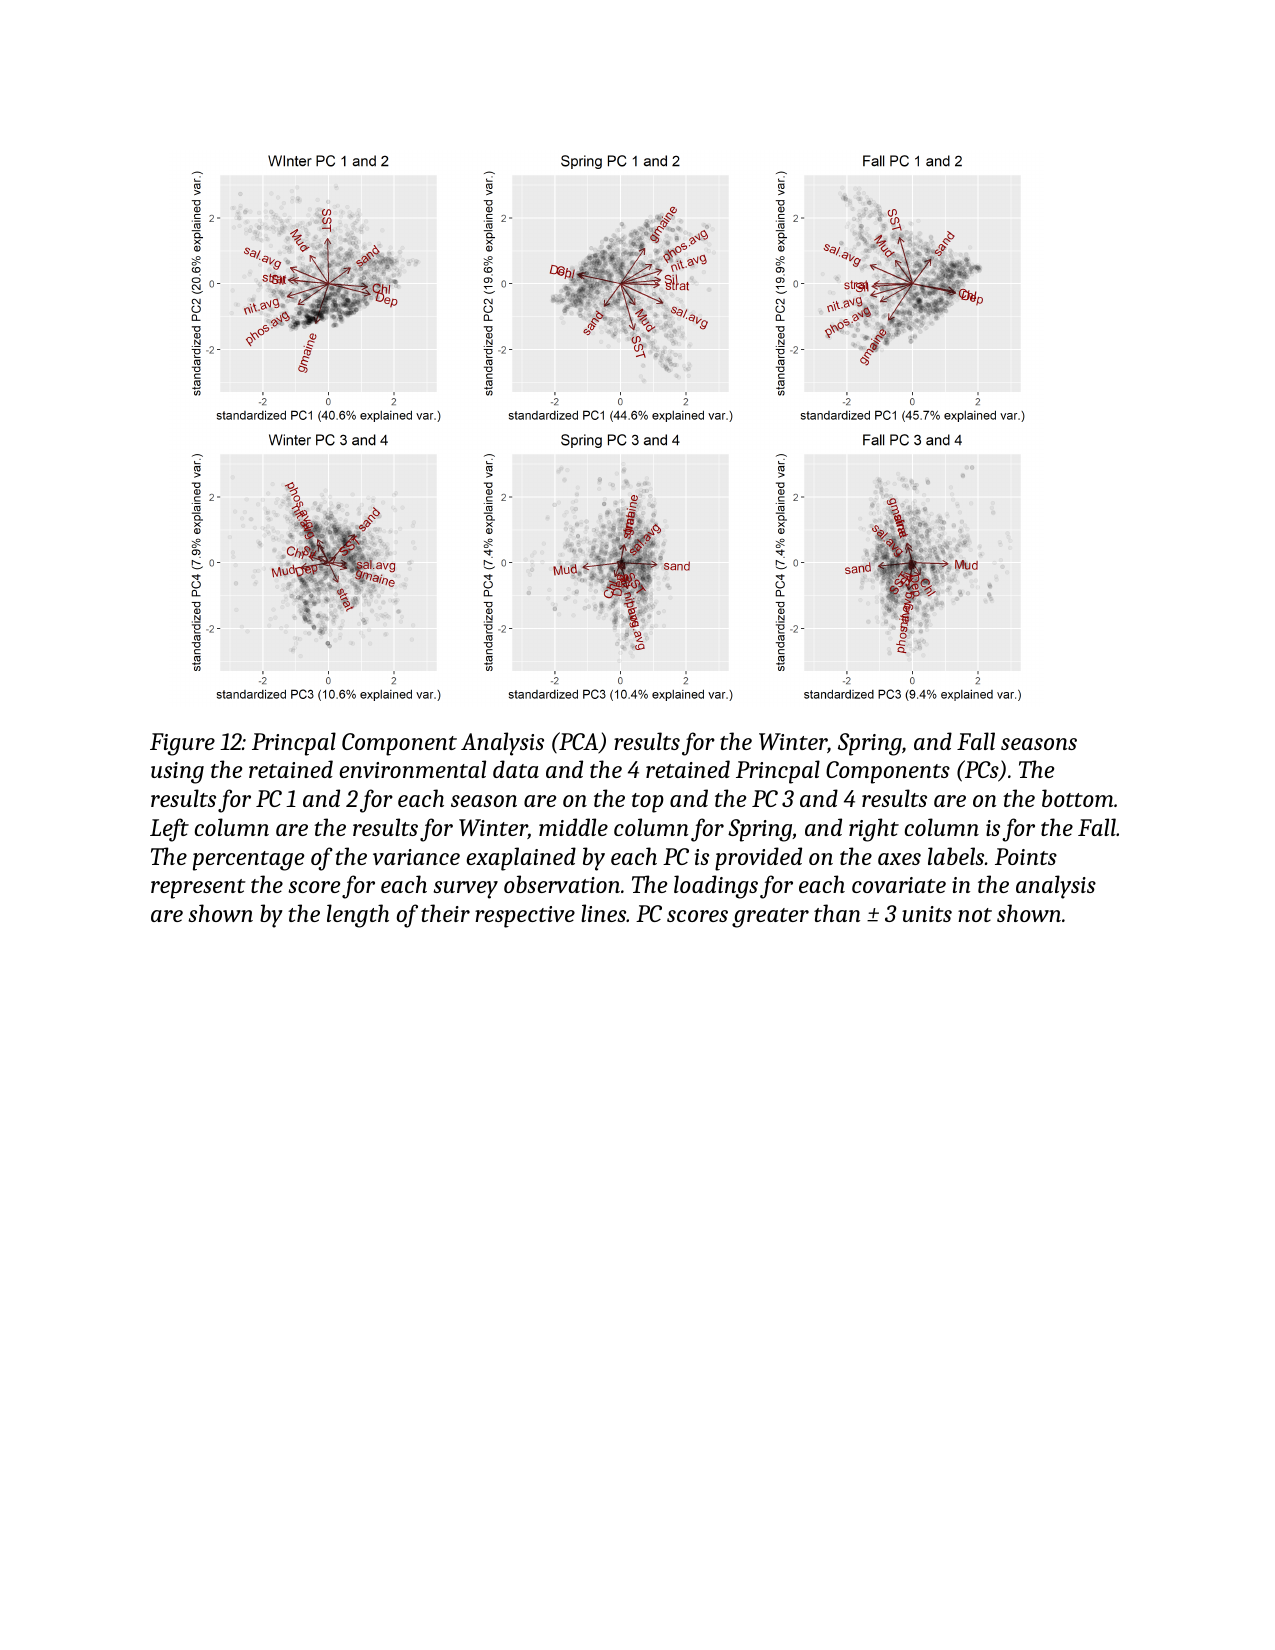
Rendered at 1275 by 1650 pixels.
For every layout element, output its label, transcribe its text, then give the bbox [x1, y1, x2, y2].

picture [168, 150, 1044, 707]
text Figure 12: Princpal Component Analysis (PCA) results for the Winter, Spring, and Fall seasons using the retained environmental data and the 4 retained Princpal Components (PCs). The results for PC 1 and 2 for each season are on the top and the PC 3 and 4 results are on the bottom. Left column are the results for Winter, middle column for Spring, and right column is for the Fall. The percentage of the variance exaplained by each PC is provided on the axes labels. Points represent the score for each survey observation. The loadings for each covariate in the analysis are shown by the length of their respective lines. PC scores greater than ± 3 units not shown. [150, 728, 1125, 929]
